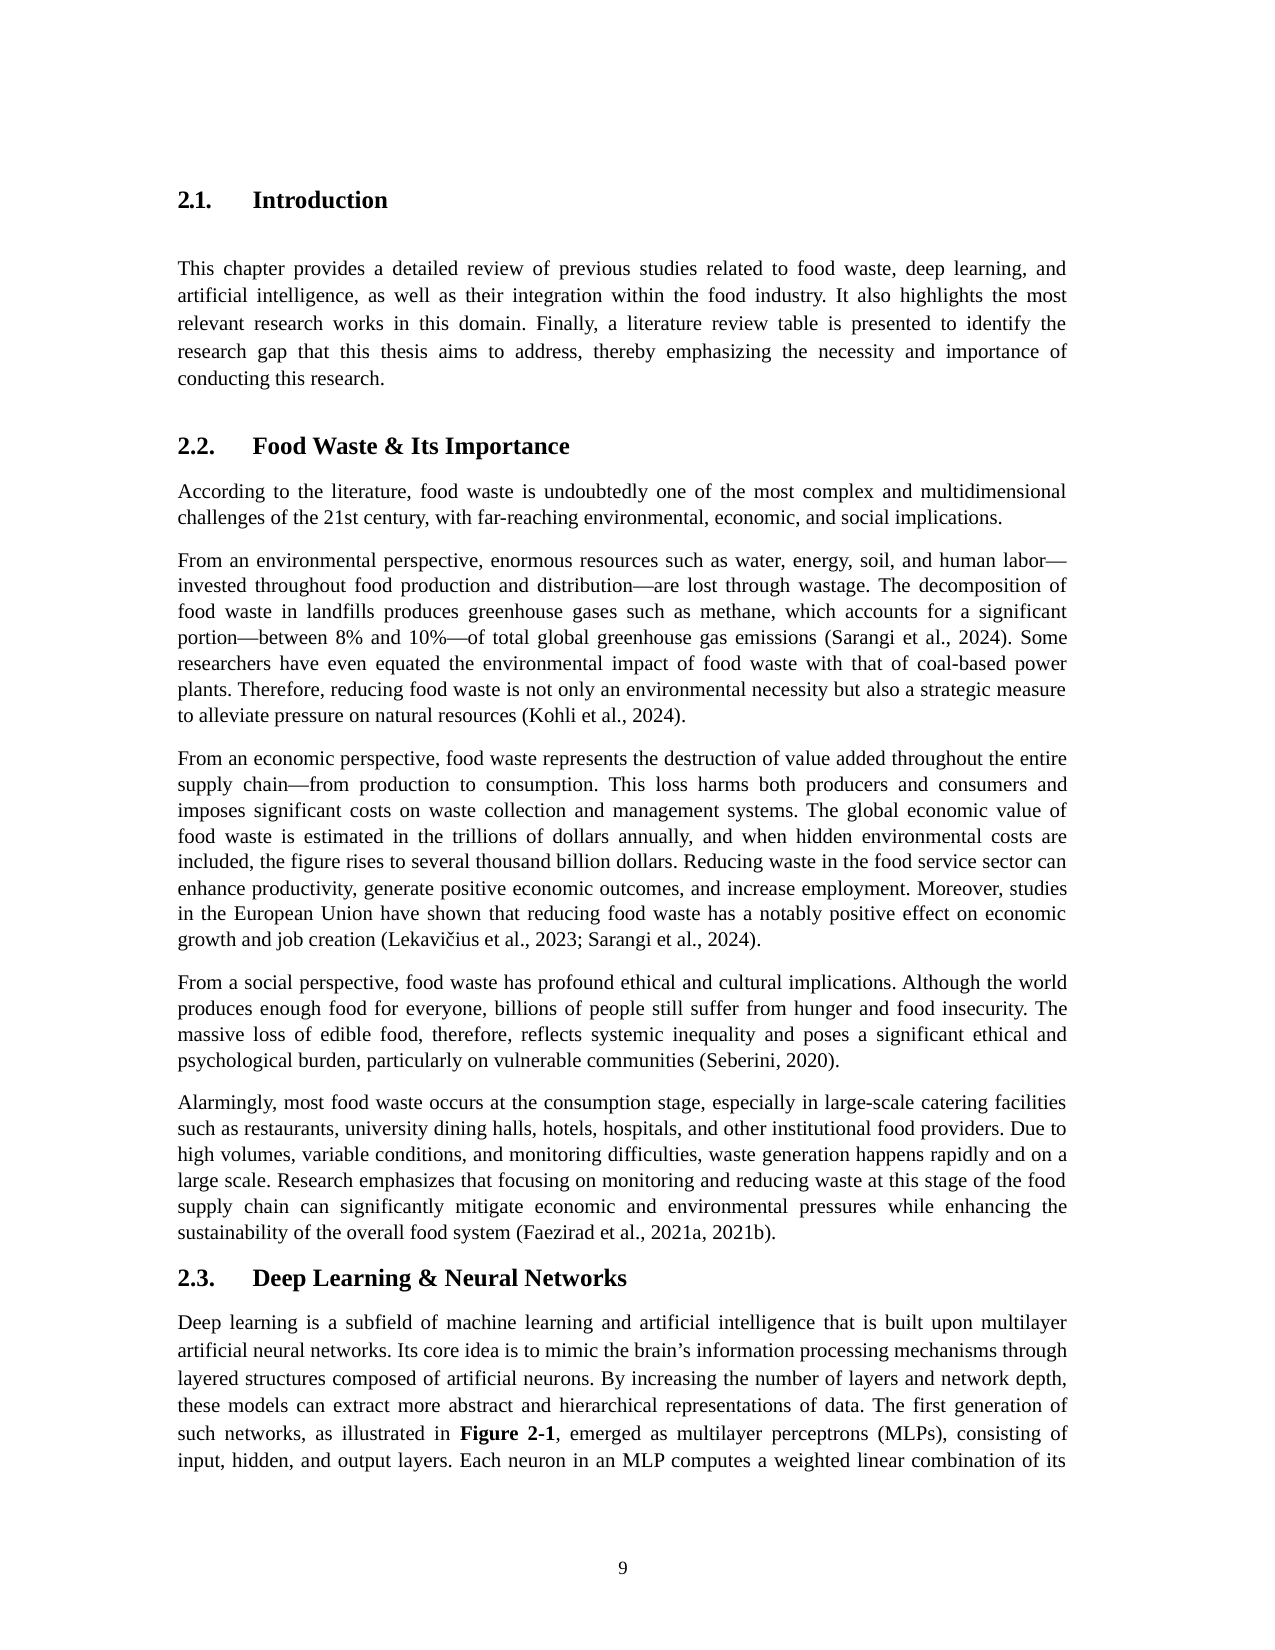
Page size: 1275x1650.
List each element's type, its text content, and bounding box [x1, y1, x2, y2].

text Alarmingly, most food waste occurs at the consumption stage, especially in large-scale catering facilities such as restaurants, university dining halls, hotels, hospitals, and other institutional food providers. Due to high volumes, variable conditions, and monitoring difficulties, waste generation happens rapidly and on a large scale. Research emphasizes that focusing on monitoring and reducing waste at this stage of the food supply chain can significantly mitigate economic and environmental pressures while enhancing the sustainability of the overall food system (Faezirad et al., 2021a, 2021b). [177, 1090, 1068, 1244]
text According to the literature, food waste is undoubtedly one of the most complex and multidimensional challenges of the 21st century, with far-reaching environmental, economic, and social implications. [177, 479, 1068, 529]
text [177, 1310, 1068, 1472]
subtitle This chapter provides a detailed review of previous studies related to food waste, deep learning, and artificial intelligence, as well as their integration within the food industry. It also highlights the most relevant research works in this domain. Finally, a literature review table is presented to identify the research gap that this thesis aims to address, thereby emphasizing the necessity and importance of conducting this research. [177, 256, 1068, 390]
text From an economic perspective, food waste represents the destruction of value added throughout the entire supply chain—from production to consumption. This loss harms both producers and consumers and imposes significant costs on waste collection and management systems. The global economic value of food waste is estimated in the trillions of dollars annually, and when hidden environmental costs are included, the figure rises to several thousand billion dollars. Reducing waste in the food service sector can enhance productivity, generate positive economic outcomes, and increase employment. Moreover, studies in the European Union have shown that reducing food waste has a notably positive effect on economic growth and job creation (Lekavičius et al., 2023; Sarangi et al., 2024). [177, 746, 1068, 951]
list Food Waste & Its Importance [177, 431, 1068, 460]
subtitle Introduction [177, 185, 1068, 214]
text From an environmental perspective, enormous resources such as water, energy, soil, and human labor—invested throughout food production and distribution—are lost through wastage. The decomposition of food waste in landfills produces greenhouse gases such as methane, which accounts for a significant portion—between 8% and 10%—of total global greenhouse gas emissions (Sarangi et al., 2024). Some researchers have even equated the environmental impact of food waste with that of coal-based power plants. Therefore, reducing food waste is not only an environmental necessity but also a strategic measure to alleviate pressure on natural resources (Kohli et al., 2024). [177, 547, 1068, 727]
text From a social perspective, food waste has profound ethical and cultural implications. Although the world produces enough food for everyone, billions of people still suffer from hunger and food insecurity. The massive loss of edible food, therefore, reflects systemic inequality and poses a significant ethical and psychological burden, particularly on vulnerable communities (Seberini, 2020). [177, 970, 1068, 1072]
list Deep Learning & Neural Networks [177, 1263, 1068, 1291]
